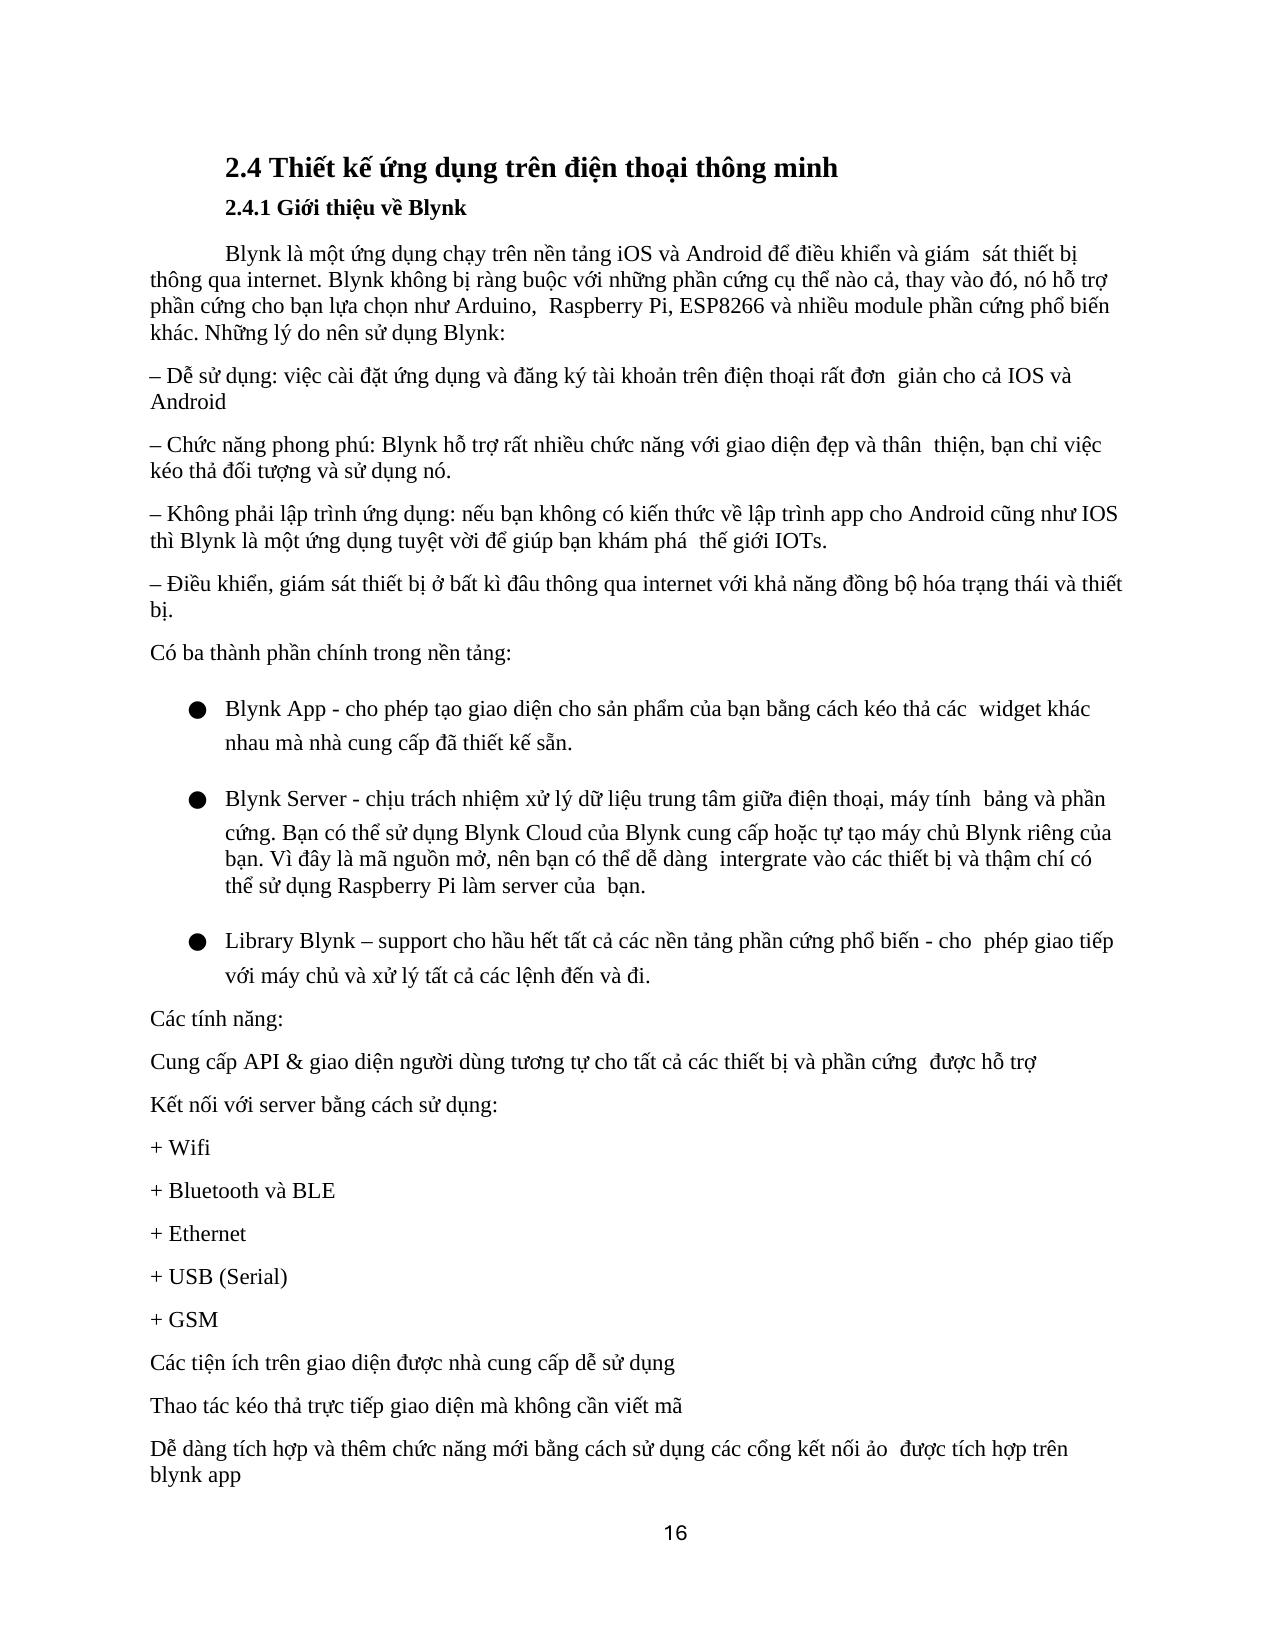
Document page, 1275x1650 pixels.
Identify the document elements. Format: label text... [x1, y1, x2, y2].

text + Bluetooth và BLE [150, 1177, 1125, 1203]
list Library Blynk – support cho hầu hết tất cả các nền tảng phần cứng phổ biến - cho phép giao tiếp với máy chủ và xử lý tất cả các lệnh đến và đi. [187, 915, 1125, 988]
text Thao tác kéo thả trực tiếp giao diện mà không cần viết mã [150, 1392, 1125, 1418]
text – Điều khiển, giám sát thiết bị ở bất kì đâu thông qua internet với khả năng đồng bộ hóa trạng thái và thiết bị. [149, 570, 1125, 622]
text + Wifi [150, 1134, 1125, 1160]
list Blynk App - cho phép tạo giao diện cho sản phẩm của bạn bằng cách kéo thả các widget khác nhau mà nhà cung cấp đã thiết kế sẵn. [187, 682, 1125, 756]
text Kết nối với server bằng cách sử dụng: [150, 1091, 1125, 1117]
text – Không phải lập trình ứng dụng: nếu bạn không có kiến thức về lập trình app cho Android cũng như IOS thì Blynk là một ứng dụng tuyệt vời để giúp bạn khám phá thế giới IOTs. [149, 500, 1125, 553]
text + Ethernet [150, 1220, 1125, 1246]
list Blynk Server - chịu trách nhiệm xử lý dữ liệu trung tâm giữa điện thoại, máy tính bảng và phần cứng. Bạn có thể sử dụng Blynk Cloud của Blynk cung cấp hoặc tự tạo máy chủ Blynk riêng của bạn. Vì đây là mã nguồn mở, nên bạn có thể dễ dàng intergrate vào các thiết bị và thậm chí có thể sử dụng Raspberry Pi làm server của bạn. [187, 772, 1125, 898]
text Có ba thành phần chính trong nền tảng: [150, 639, 1125, 666]
text Cung cấp API & giao diện người dùng tương tự cho tất cả các thiết bị và phần cứng được hỗ trợ [150, 1048, 1125, 1074]
text Dễ dàng tích hợp và thêm chức năng mới bằng cách sử dụng các cổng kết nối ảo được tích hợp trên blynk app [150, 1435, 1125, 1488]
text + GSM [150, 1306, 1125, 1332]
text – Dễ sử dụng: việc cài đặt ứng dụng và đăng ký tài khoản trên điện thoại rất đơn giản cho cả IOS và Android [149, 362, 1125, 414]
text + USB (Serial) [150, 1263, 1125, 1289]
text Blynk là một ứng dụng chạy trên nền tảng iOS và Android để điều khiển và giám sát thiết bị thông qua internet. Blynk không bị ràng buộc với những phần cứng cụ thể nào cả, thay vào đó, nó hỗ trợ phần cứng cho bạn lựa chọn như Arduino, Raspberry Pi, ESP8266 và nhiều module phần cứng phổ biến khác. Những lý do nên sử dụng Blynk: [150, 239, 1125, 345]
text – Chức năng phong phú: Blynk hỗ trợ rất nhiều chức năng với giao diện đẹp và thân thiện, bạn chỉ việc kéo thả đối tượng và sử dụng nó. [149, 431, 1125, 484]
text 2.4.1 Giới thiệu về Blynk [150, 194, 1125, 221]
text Các tính năng: [150, 1005, 1125, 1031]
text Các tiện ích trên giao diện được nhà cung cấp dễ sử dụng [150, 1349, 1125, 1375]
subtitle 2.4 Thiết kế ứng dụng trên điện thoại thông minh [150, 150, 1125, 183]
